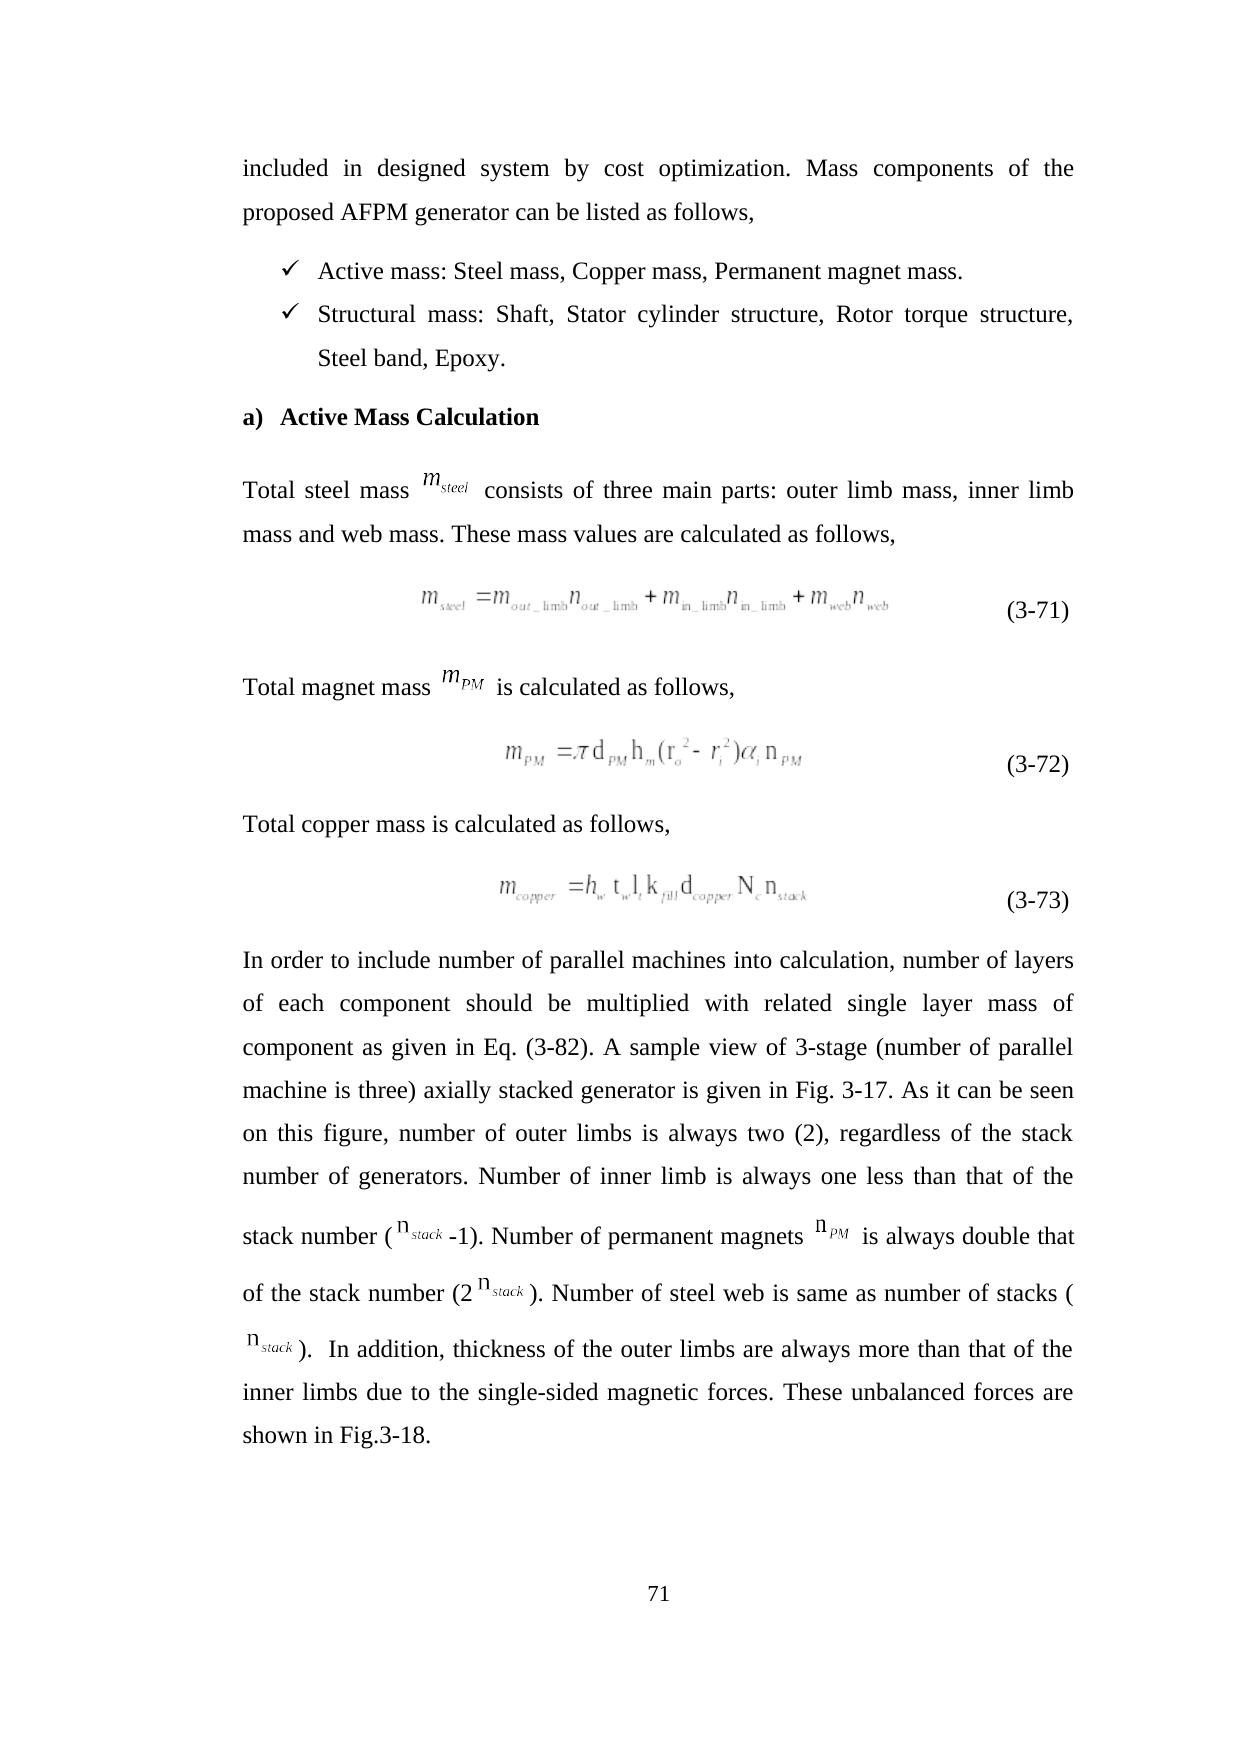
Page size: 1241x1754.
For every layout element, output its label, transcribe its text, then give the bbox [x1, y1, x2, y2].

text (3-72) [242, 732, 1075, 778]
list Active mass: Steel mass, Copper mass, Permanent magnet mass. [280, 256, 1075, 285]
subtitle Active Mass Calculation [242, 402, 1075, 431]
text (3-73) [242, 868, 1075, 914]
text In order to include number of parallel machines into calculation, number of layers of each component should be multiplied with related single layer mass of component as given in Eq. (3-82). A sample view of 3-stage (number of parallel machine is three) axially stacked generator is given in Fig. 3-17. As it can be seen on this figure, number of outer limbs is always two (2), regardless of the stack number of generators. Number of inner limb is always one less than that of the stack number (-1). Number of permanent magnets is always double that of the stack number (2). Number of steel web is same as number of stacks (). In addition, thickness of the outer limbs are always more than that of the inner limbs due to the single-sided magnetic forces. These unbalanced forces are shown in Fig.3-18. [242, 945, 1075, 1449]
text (3-71) [242, 578, 1075, 624]
text Total copper mass is calculated as follows, [242, 809, 1075, 837]
list Structural mass: Shaft, Stator cylinder structure, Rotor torque structure, Steel band, Epoxy. [280, 299, 1075, 371]
list Total steel mass consists of three main parts: outer limb mass, inner limb mass and web mass. These mass values are calculated as follows, [242, 458, 1075, 547]
text Total magnet mass is calculated as follows, [242, 655, 1075, 701]
